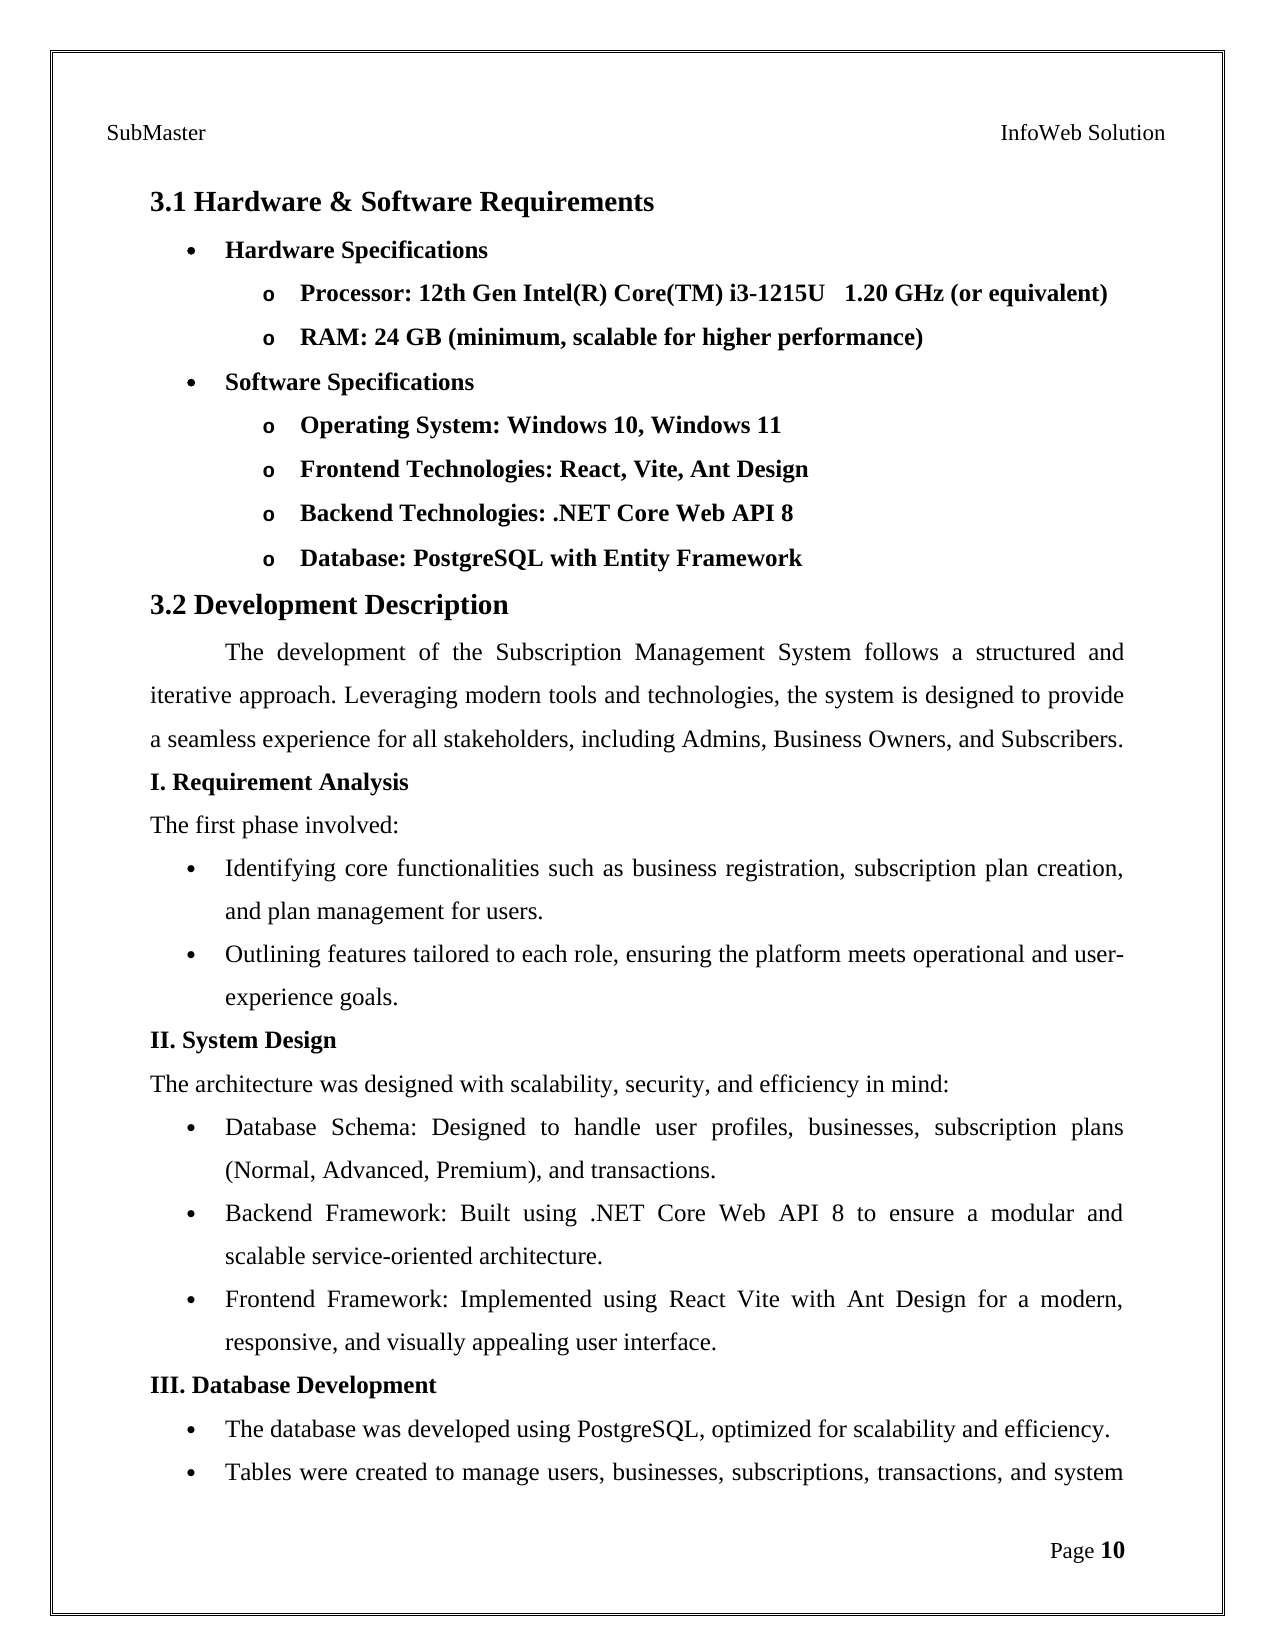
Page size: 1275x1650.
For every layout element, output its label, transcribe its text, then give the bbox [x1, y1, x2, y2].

text 3.1 Hardware & Software Requirements [150, 184, 1125, 218]
text The first phase involved: [150, 810, 1125, 839]
list The database was developed using PostgreSQL, optimized for scalability and efficiency. [187, 1414, 1125, 1442]
text 3.2 Development Description [150, 587, 1125, 621]
text I. Requirement Analysis [150, 767, 1125, 796]
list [187, 1457, 1125, 1486]
text III. Database Development [150, 1371, 1125, 1399]
list Outlining features tailored to each role, ensuring the platform meets operational and user-experience goals. [187, 939, 1125, 1011]
list Hardware Specifications [187, 235, 1125, 263]
text The architecture was designed with scalability, security, and efficiency in mind: [150, 1069, 1125, 1097]
list Software Specifications [187, 367, 1125, 395]
list Operating System: Windows 10, Windows 11 [262, 410, 1125, 439]
list Frontend Framework: Implemented using React Vite with Ant Design for a modern, responsive, and visually appealing user interface. [187, 1284, 1125, 1356]
text The development of the Subscription Management System follows a structured and iterative approach. Leveraging modern tools and technologies, the system is designed to provide a seamless experience for all stakeholders, including Admins, Business Owners, and Subscribers. [150, 637, 1125, 752]
list Frontend Technologies: React, Vite, Ant Design [262, 454, 1125, 484]
list Backend Technologies: .NET Core Web API 8 [262, 498, 1125, 528]
list RAM: 24 GB (minimum, scalable for higher performance) [262, 322, 1125, 352]
list Identifying core functionalities such as business registration, subscription plan creation, and plan management for users. [187, 853, 1125, 925]
list Database: PostgreSQL with Entity Framework [262, 543, 1125, 572]
list Processor: 12th Gen Intel(R) Core(TM) i3-1215U 1.20 GHz (or equivalent) [262, 278, 1125, 307]
list Database Schema: Designed to handle user profiles, businesses, subscription plans (Normal, Advanced, Premium), and transactions. [187, 1112, 1125, 1184]
list Backend Framework: Built using .NET Core Web API 8 to ensure a modular and scalable service-oriented architecture. [187, 1198, 1125, 1270]
text II. System Design [150, 1026, 1125, 1054]
